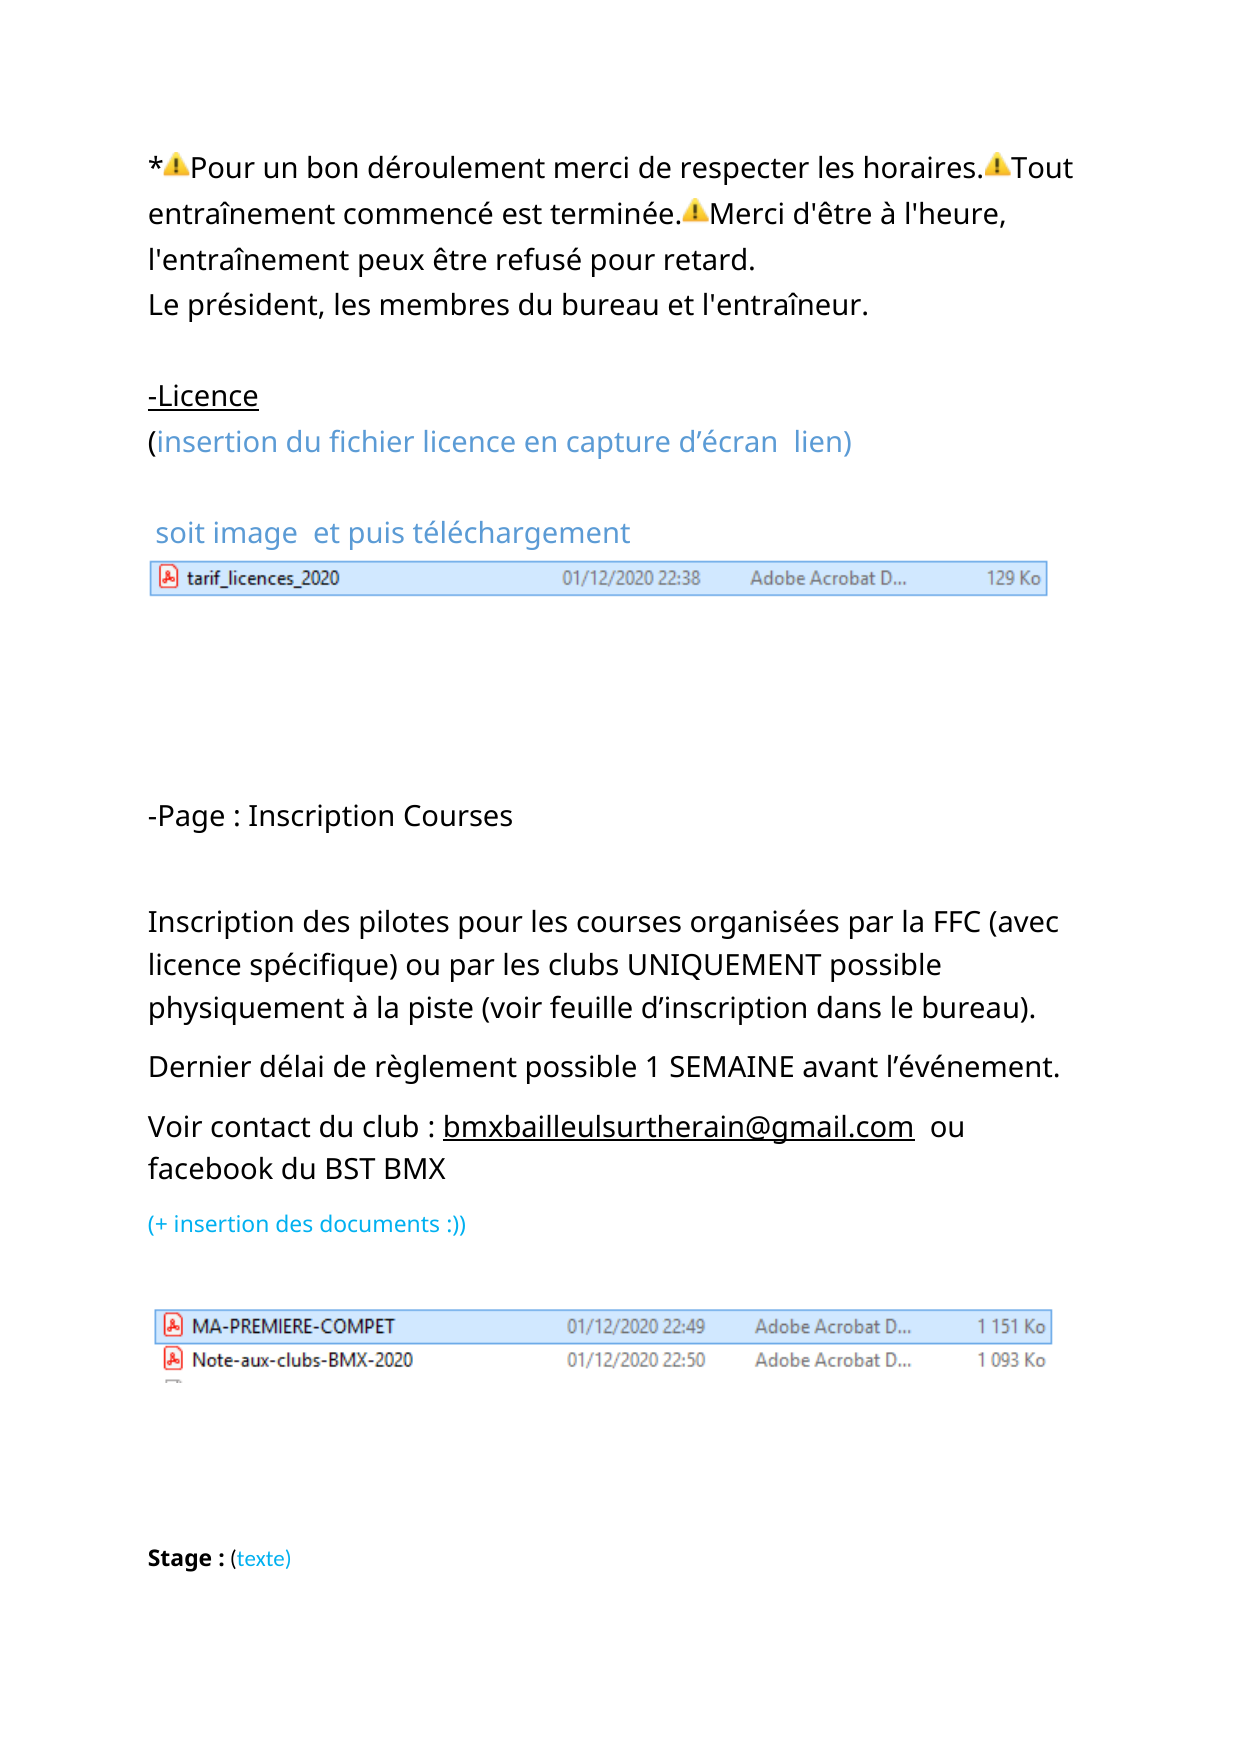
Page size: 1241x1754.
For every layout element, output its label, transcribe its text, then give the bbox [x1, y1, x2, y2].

picture [147, 558, 1079, 609]
text (+ insertion des documents :)) [148, 1208, 1093, 1239]
text -Page : Inscription Courses [148, 795, 1093, 834]
text *Pour un bon déroulement merci de respecter les horaires.Tout entraînement commencé est terminée.Merci d'être à l'heure, l'entraînement peux être refusé pour retard. [148, 148, 1093, 278]
text (insertion du fichier licence en capture d’écran lien) [148, 421, 1093, 461]
text -Licence [148, 376, 1093, 415]
text Le président, les membres du bureau et l'entraîneur. [148, 284, 1093, 324]
text Inscription des pilotes pour les courses organisées par la FFC (avec licence spécifique) ou par les clubs UNIQUEMENT possible physiquement à la piste (voir feuille d’inscription dans le bureau). [148, 901, 1093, 1027]
text Voir contact du club : bmxbailleulsurtherain@gmail.com ou facebook du BST BMX [148, 1106, 1093, 1188]
text soit image et puis téléchargement [148, 513, 1093, 552]
picture [682, 198, 709, 225]
picture [985, 152, 1011, 179]
text Dernier délai de règlement possible 1 SEMAINE avant l’événement. [148, 1046, 1093, 1086]
picture [163, 152, 190, 179]
picture [147, 1308, 1079, 1383]
text Stage : (texte) [148, 1542, 1093, 1573]
